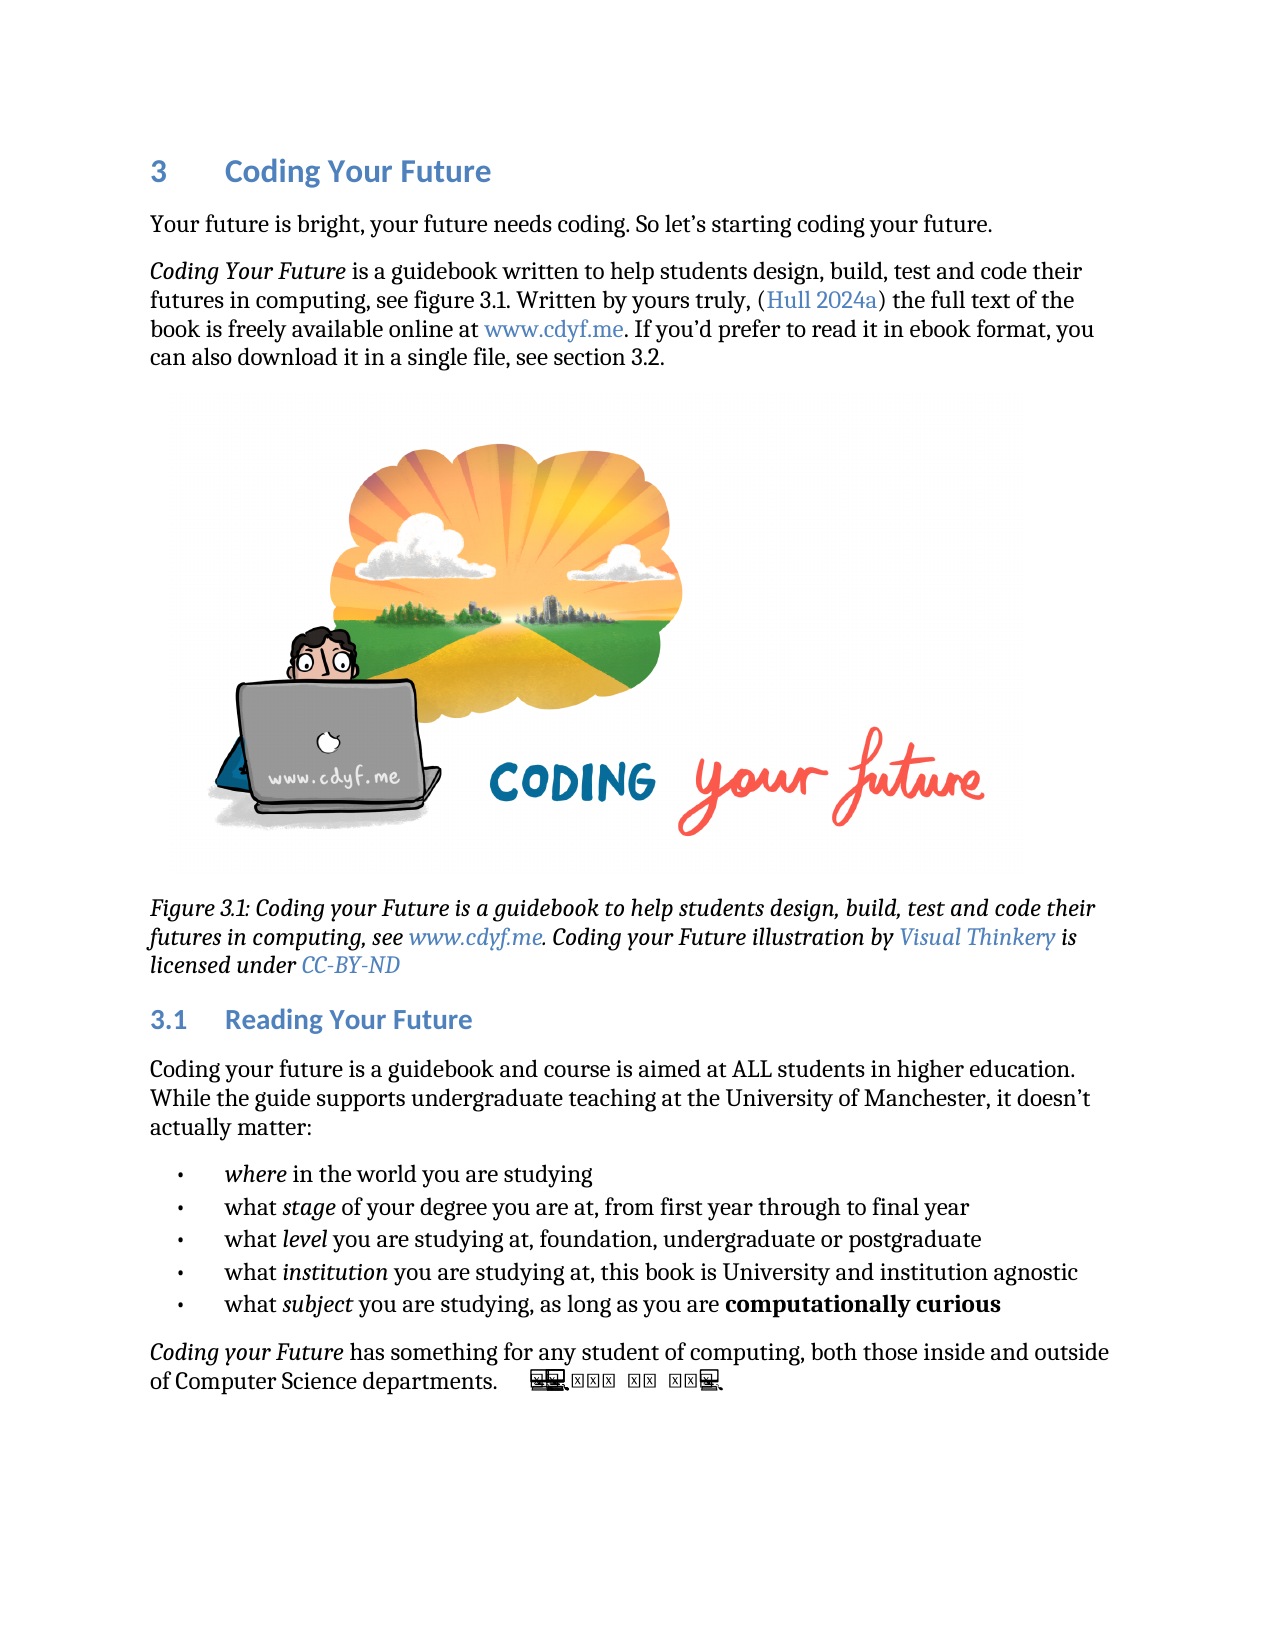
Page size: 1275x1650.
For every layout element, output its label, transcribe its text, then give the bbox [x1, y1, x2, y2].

text Coding your Future has something for any student of computing, both those inside and outside of Computer Science departments. 👨🏿‍💻👨‍💻👩🏽‍💻👩‍💻👩🏿‍💻 [150, 1338, 1125, 1395]
picture [168, 390, 1027, 874]
text Coding your future is a guidebook and course is aimed at ALL students in higher education. While the guide supports undergraduate teaching at the University of Manchester, it doesn’t actually matter: [150, 1055, 1125, 1142]
text Your future is bright, your future needs coding. So let’s starting coding your future. [150, 209, 1125, 238]
subtitle 3 Coding Your Future [150, 150, 1125, 191]
list what institution you are studying at, this book is University and institution agnostic [175, 1258, 1125, 1287]
subtitle 3.1 Reading Your Future [150, 1001, 1125, 1037]
list what subject you are studying, as long as you are computationally curious [175, 1290, 1125, 1319]
list what level you are studying at, foundation, undergraduate or postgraduate [175, 1225, 1125, 1254]
list where in the world you are studying [175, 1160, 1125, 1189]
list what stage of your degree you are at, from first year through to final year [175, 1193, 1125, 1222]
text Coding Your Future is a guidebook written to help students design, build, test and code their futures in computing, see figure 3.1. Written by yours truly, (Hull 2024a) the full text of the book is freely available online at www.cdyf.me. If you’d prefer to read it in ebook format, you can also download it in a single file, see section 3.2. [150, 257, 1125, 372]
text Figure 3.1: Coding your Future is a guidebook to help students design, build, test and code their futures in computing, see www.cdyf.me. Coding your Future illustration by Visual Thinkery is licensed under CC-BY-ND [150, 894, 1125, 980]
